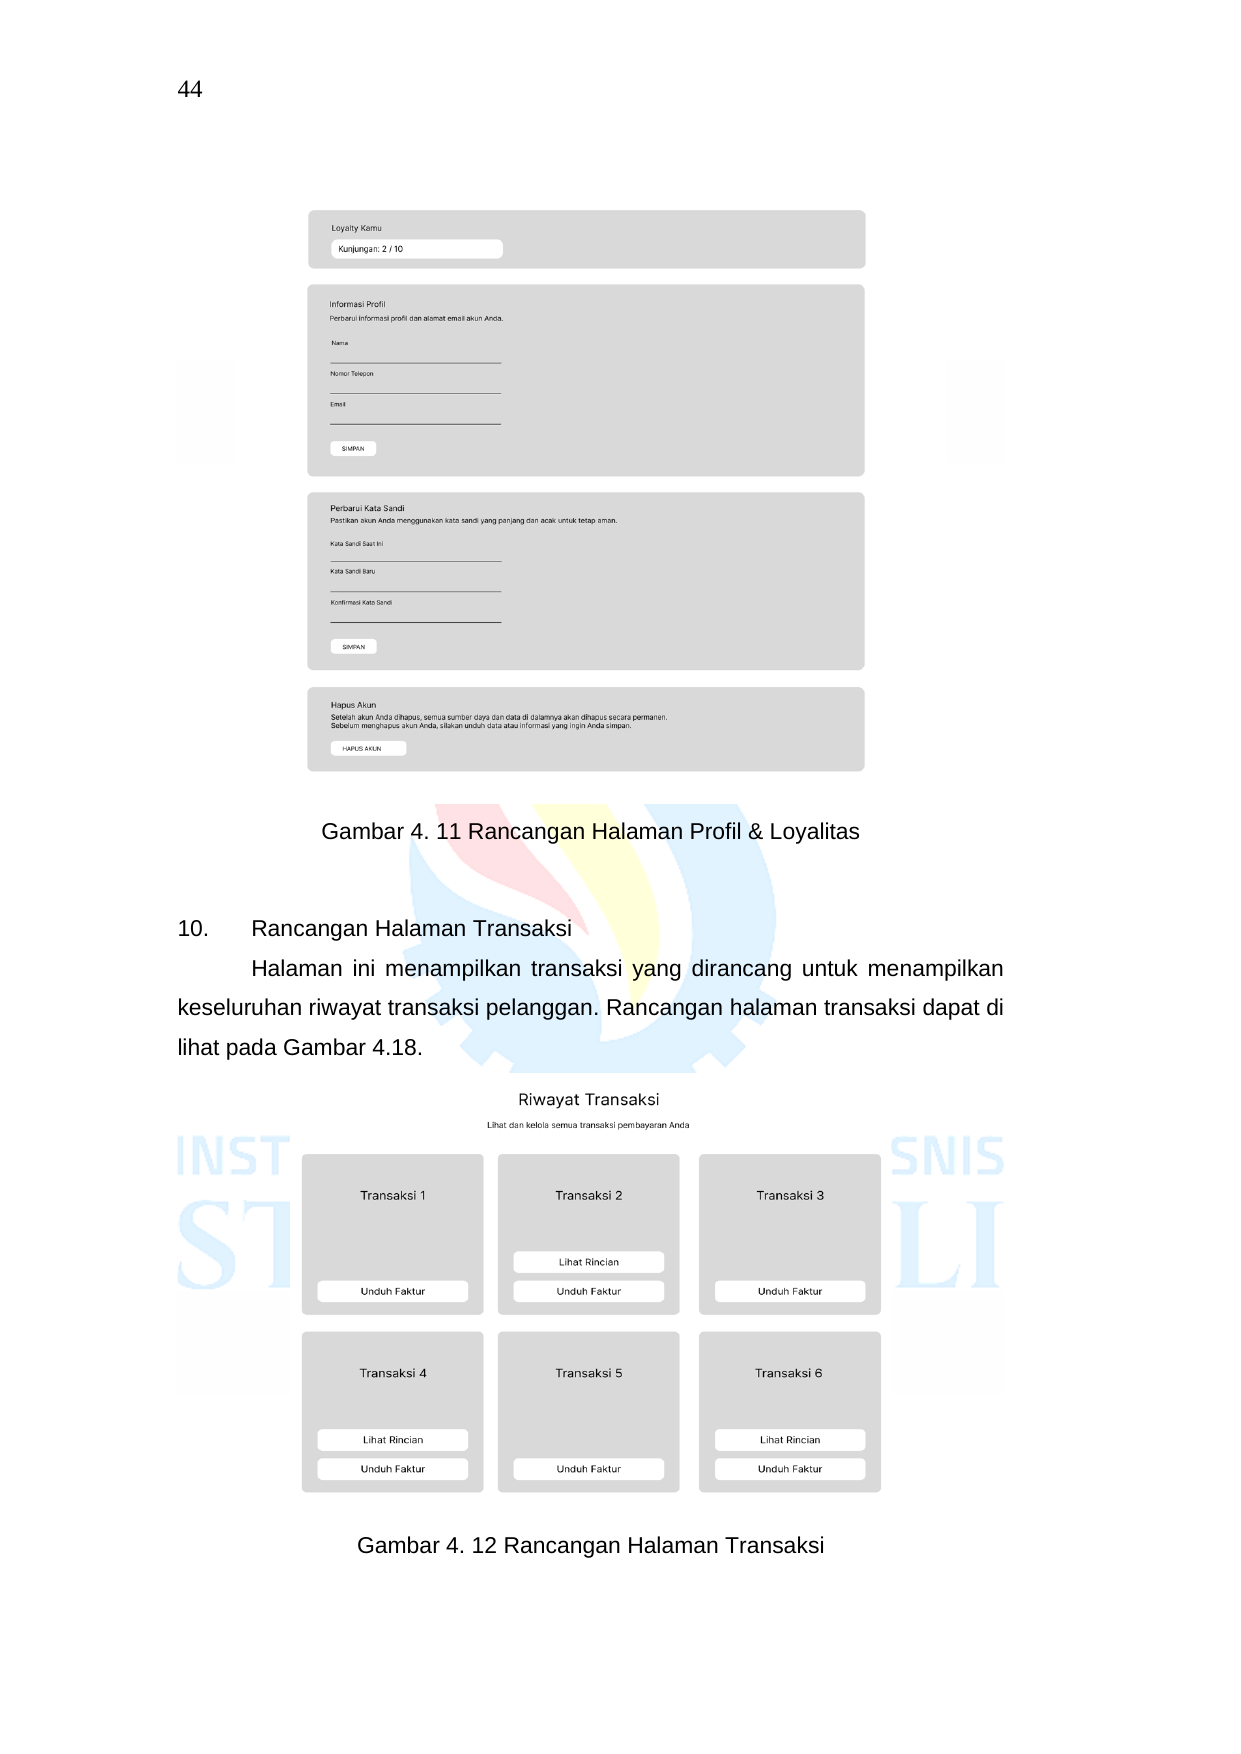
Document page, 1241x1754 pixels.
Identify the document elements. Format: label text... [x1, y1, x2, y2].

text Gambar 4. 12 Rancangan Halaman Transaksi [177, 1532, 1004, 1558]
text Gambar 4. 11 Rancangan Halaman Profil & Loyalitas [177, 818, 1004, 845]
text Halaman ini menampilkan transaksi yang dirancang untuk menampilkan keseluruhan riwayat transaksi pelanggan. Rancangan halaman transaksi dapat di lihat pada Gambar 4.18. [177, 955, 1004, 1060]
list Rancangan Halaman Transaksi [177, 915, 1004, 942]
picture [234, 177, 947, 804]
picture [290, 1073, 892, 1518]
